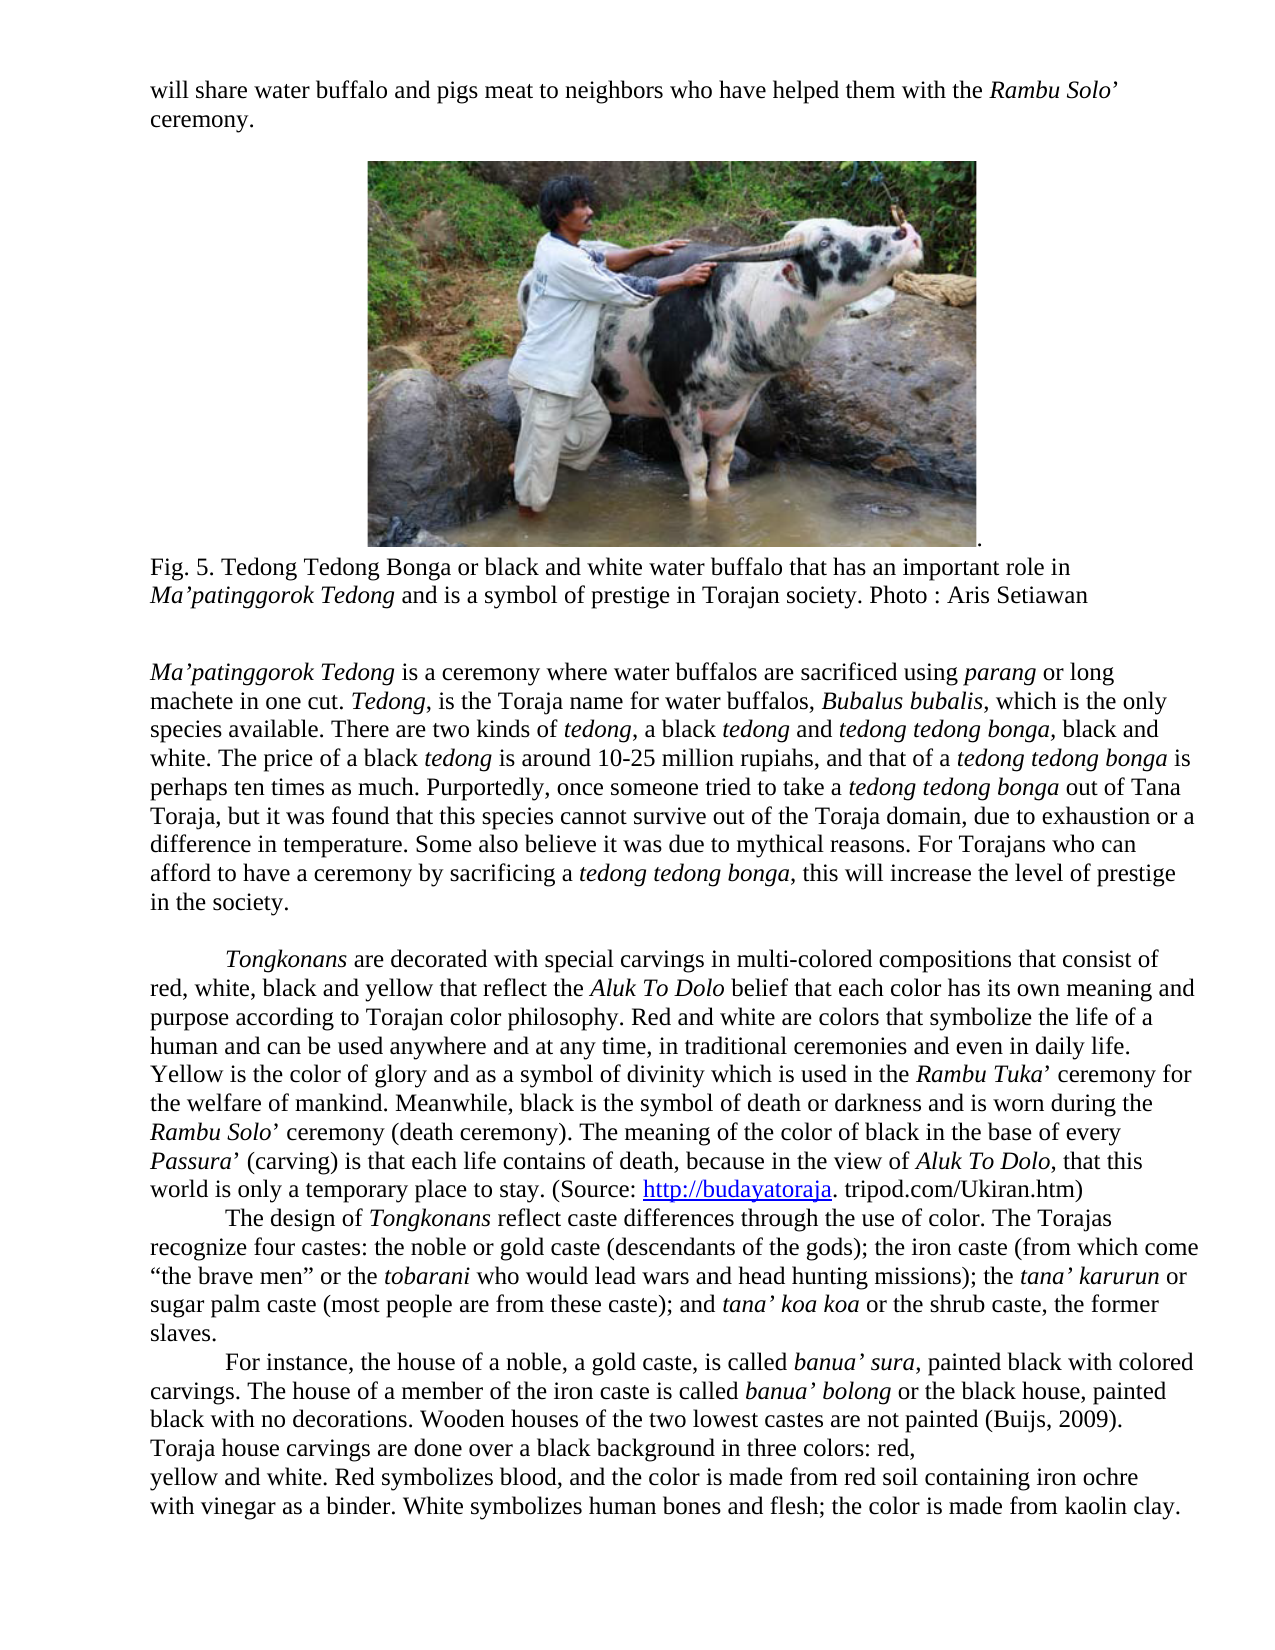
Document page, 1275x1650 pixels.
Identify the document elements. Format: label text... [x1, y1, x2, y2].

text For instance, the house of a noble, a gold caste, is called banua’ sura, painted black with colored carvings. The house of a member of the iron caste is called banua’ bolong or the black house, painted black with no decorations. Wooden houses of the two lowest castes are not painted (Buijs, 2009). [150, 1347, 1200, 1433]
text Ma’patinggorok Tedong is a ceremony where water buffalos are sacrificed using parang or long machete in one cut. Tedong, is the Toraja name for water buffalos, Bubalus bubalis, which is the only species available. There are two kinds of tedong, a black tedong and tedong tedong bonga, black and white. The price of a black tedong is around 10-25 million rupiahs, and that of a tedong tedong bonga is perhaps ten times as much. Purportedly, once someone tried to take a tedong tedong bonga out of Tana Toraja, but it was found that this species cannot survive out of the Toraja domain, due to exhaustion or a difference in temperature. Some also believe it was due to mythical reasons. For Torajans who can afford to have a ceremony by sacrificing a tedong tedong bonga, this will increase the level of prestige in the society. [150, 657, 1200, 916]
text Toraja house carvings are done over a black background in three colors: red, [150, 1433, 1200, 1462]
text . [150, 161, 1200, 552]
text yellow and white. Red symbolizes blood, and the color is made from red soil containing iron ochre [150, 1462, 1200, 1491]
text with vinegar as a binder. White symbolizes human bones and flesh; the color is made from kaolin clay. [150, 1491, 1200, 1519]
text The design of Tongkonans reflect caste differences through the use of color. The Torajas recognize four castes: the noble or gold caste (descendants of the gods); the iron caste (from which come “the brave men” or the tobarani who would lead wars and head hunting missions); the tana’ karurun or sugar palm caste (most people are from these caste); and tana’ koa koa or the shrub caste, the former slaves. [150, 1203, 1200, 1347]
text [150, 75, 1200, 132]
text Fig. 5. Tedong Tedong Bonga or black and white water buffalo that has an important role in Ma’patinggorok Tedong and is a symbol of prestige in Torajan society. Photo : Aris Setiawan [150, 552, 1200, 609]
text Tongkonans are decorated with special carvings in multi-colored compositions that consist of red, white, black and yellow that reflect the Aluk To Dolo belief that each color has its own meaning and purpose according to Torajan color philosophy. Red and white are colors that symbolize the life of a human and can be used anywhere and at any time, in traditional ceremonies and even in daily life. Yellow is the color of glory and as a symbol of divinity which is used in the Rambu Tuka’ ceremony for the welfare of mankind. Meanwhile, black is the symbol of death or darkness and is worn during the Rambu Solo’ ceremony (death ceremony). The meaning of the color of black in the base of every Passura’ (carving) is that each life contains of death, because in the view of Aluk To Dolo, that this world is only a temporary place to stay. (Source: http://budayatoraja. tripod.com/Ukiran.htm) [150, 944, 1200, 1203]
